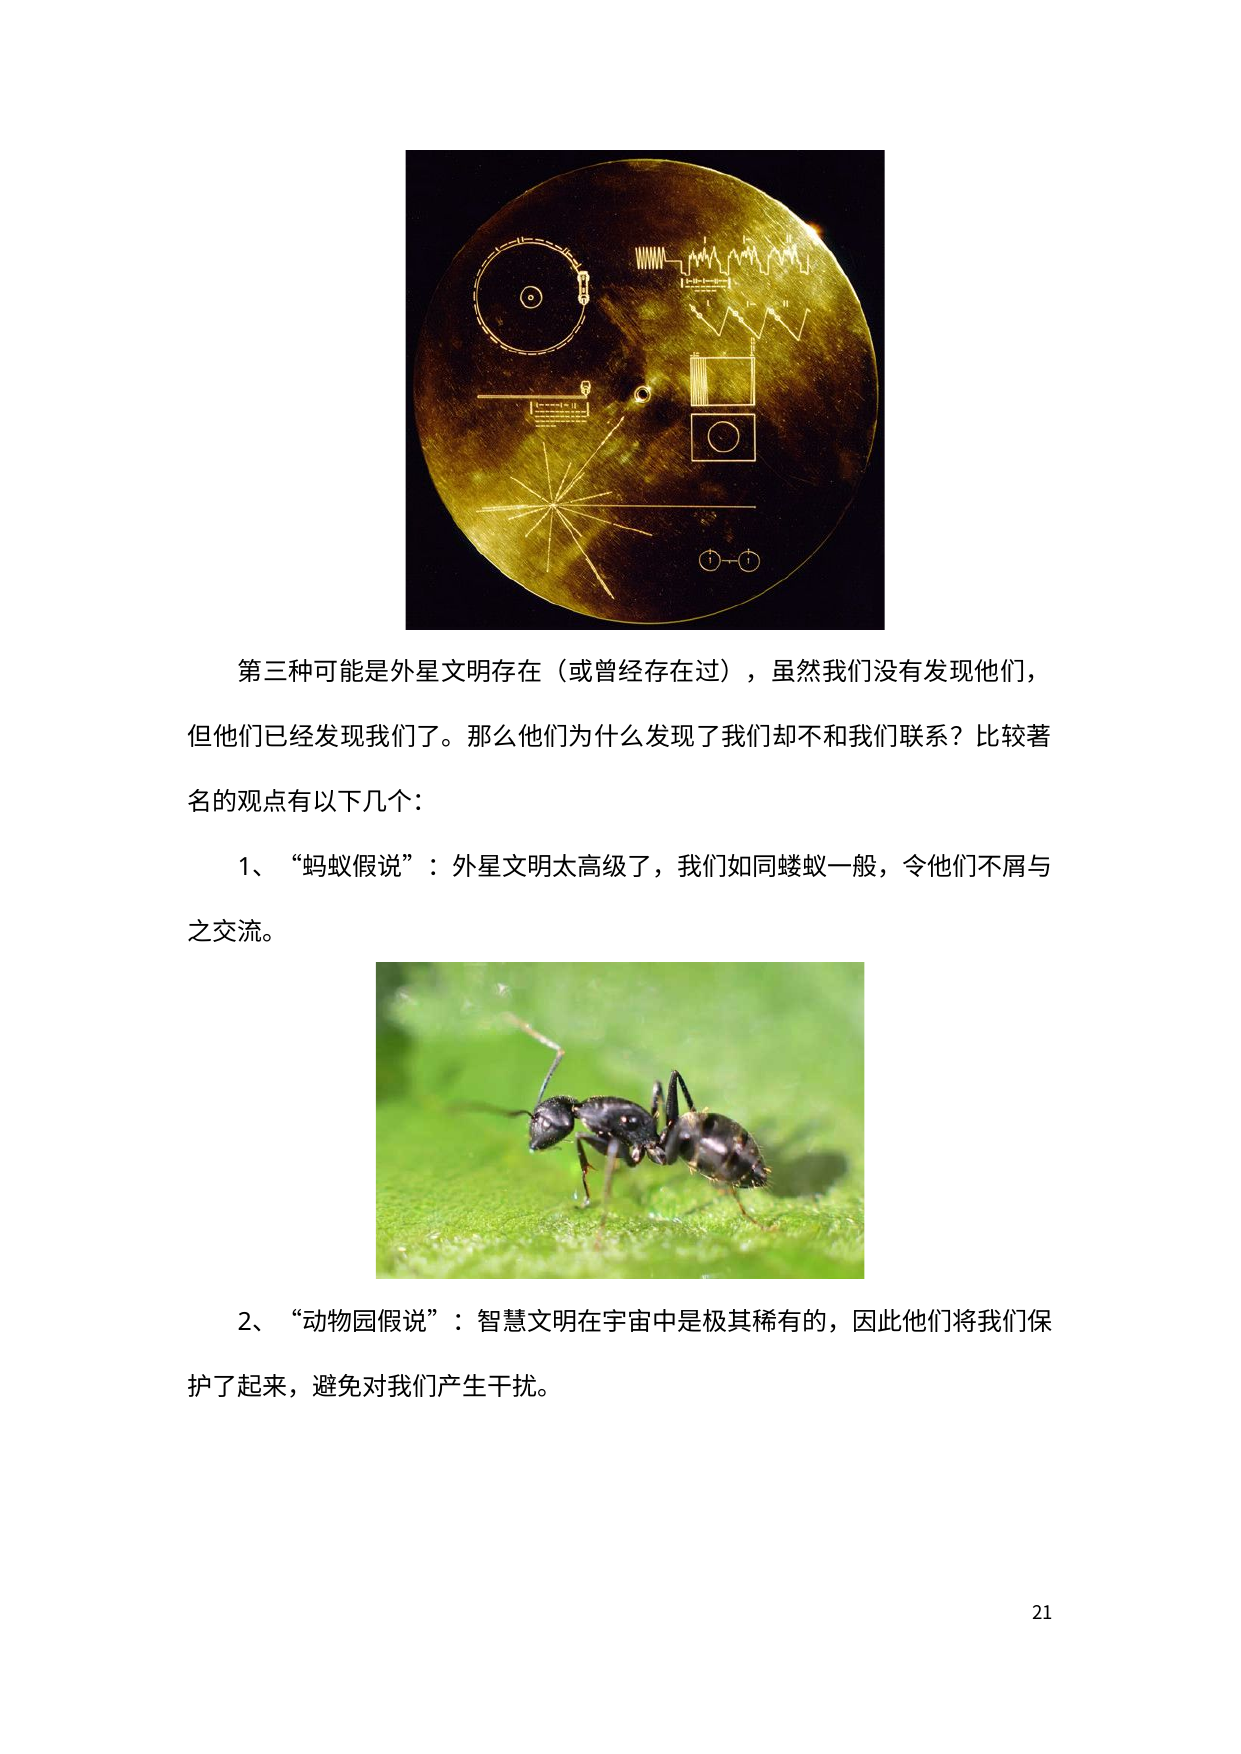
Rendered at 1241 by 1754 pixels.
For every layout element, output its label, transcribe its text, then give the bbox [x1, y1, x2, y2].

picture [375, 962, 865, 1279]
picture [405, 150, 885, 630]
text 2、“动物园假说”：智慧文明在宇宙中是极其稀有的，因此他们将我们保护了起来，避免对我们产生干扰。 [187, 1287, 1053, 1417]
text 1、“蚂蚁假说”：外星文明太高级了，我们如同蝼蚁一般，令他们不屑与之交流。 [187, 832, 1053, 962]
text 第三种可能是外星文明存在（或曾经存在过），虽然我们没有发现他们，但他们已经发现我们了。那么他们为什么发现了我们却不和我们联系？比较著名的观点有以下几个： [187, 637, 1053, 832]
